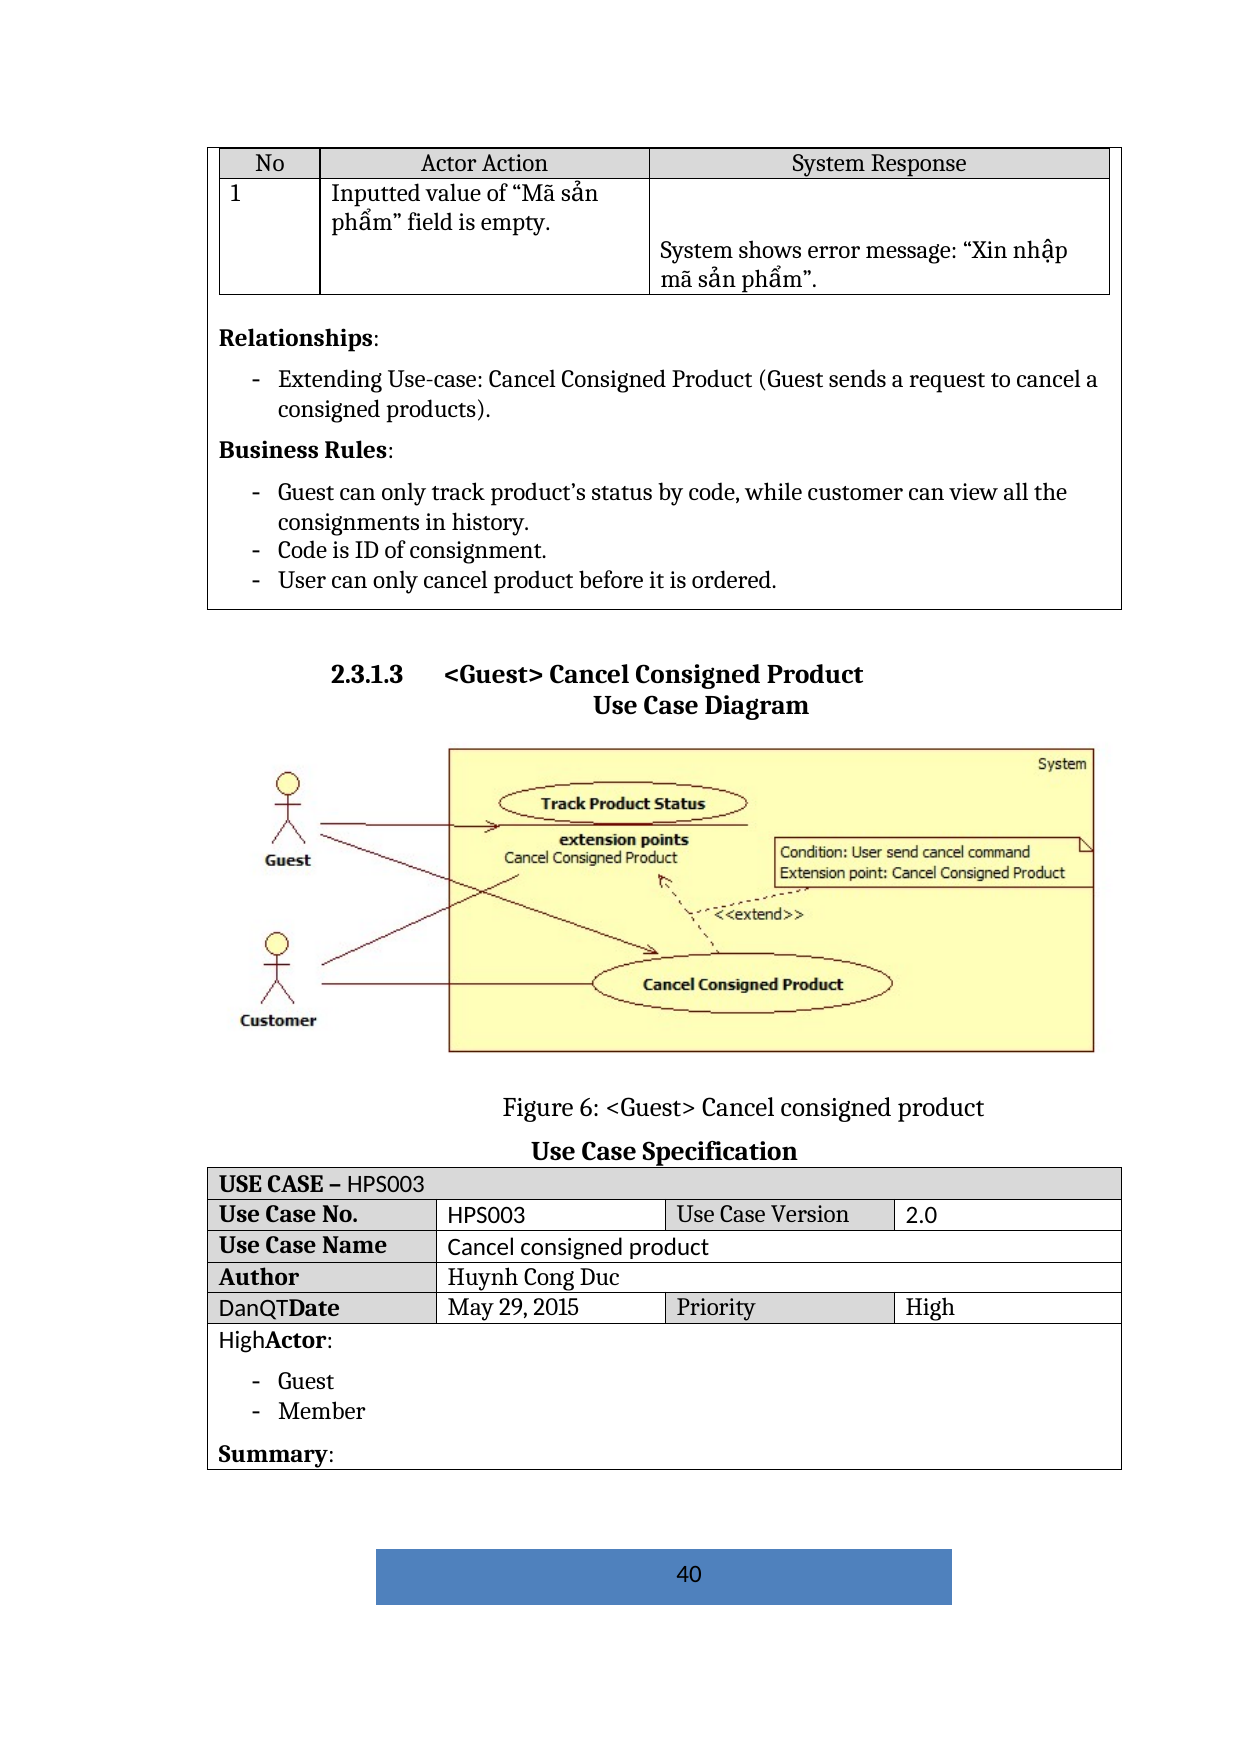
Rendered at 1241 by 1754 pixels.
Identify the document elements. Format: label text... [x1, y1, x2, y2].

picture [207, 721, 1122, 1080]
text Use Case Diagram [281, 690, 1122, 721]
table_cell Use Case Version [666, 1200, 894, 1230]
table_header USE CASE – [208, 1168, 1121, 1199]
table_cell [437, 1231, 1121, 1262]
table_cell Date [208, 1293, 436, 1323]
table_cell Priority [666, 1293, 894, 1323]
table_cell Use Case No. [208, 1200, 436, 1230]
table_cell Author [208, 1263, 436, 1292]
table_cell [208, 1324, 1121, 1468]
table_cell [208, 148, 1121, 609]
text Use Case Specification [207, 1136, 1122, 1167]
text Figure 6: <Guest> Cancel consigned product [428, 1092, 1122, 1123]
subtitle <Guest> Cancel Consigned Product [331, 659, 1122, 690]
table_cell Use Case Name [208, 1231, 436, 1262]
